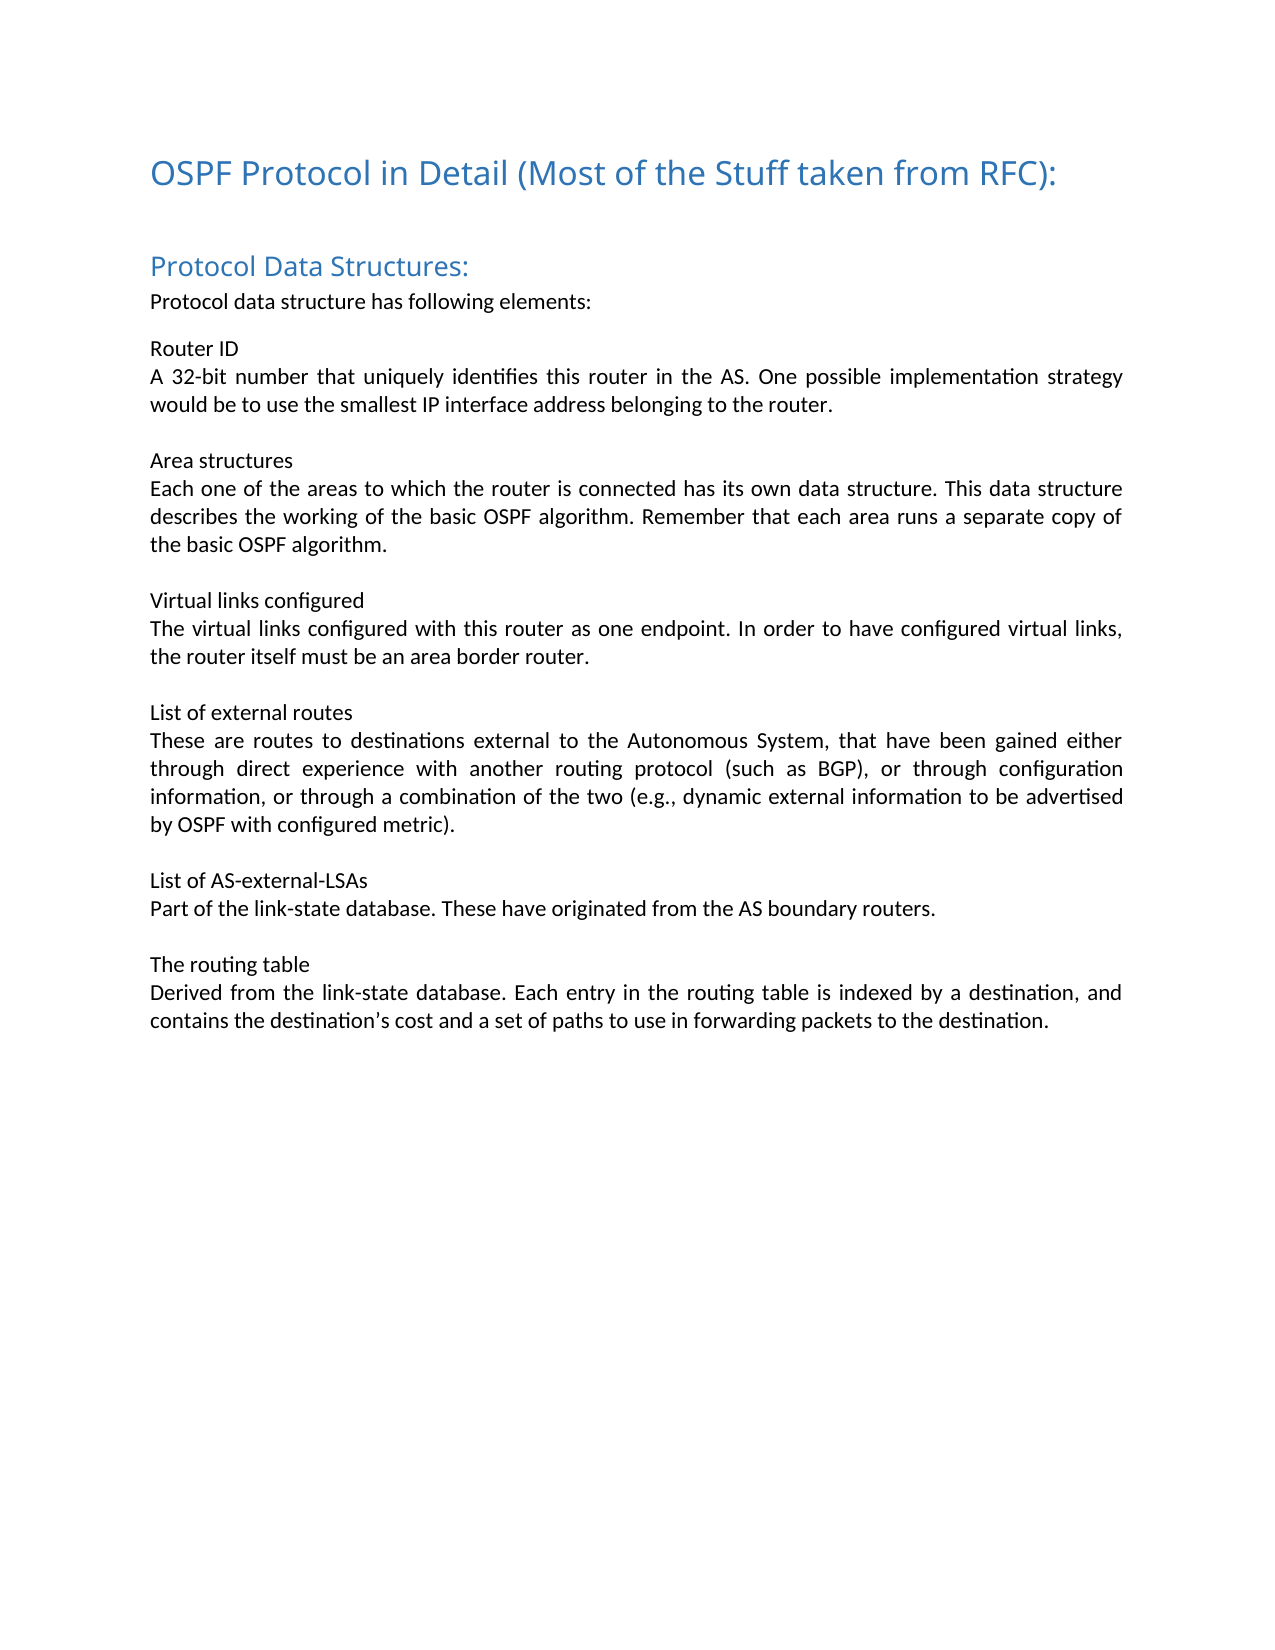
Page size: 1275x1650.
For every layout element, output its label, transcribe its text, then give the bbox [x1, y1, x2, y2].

text Each one of the areas to which the router is connected has its own data structure. This data structure describes the working of the basic OSPF algorithm. Remember that each area runs a separate copy of the basic OSPF algorithm. [150, 474, 1125, 558]
text These are routes to destinations external to the Autonomous System, that have been gained either through direct experience with another routing protocol (such as BGP), or through configuration information, or through a combination of the two (e.g., dynamic external information to be advertised by OSPF with configured metric). [150, 726, 1125, 838]
subtitle Protocol Data Structures: [150, 247, 1125, 284]
text Protocol data structure has following elements: [150, 287, 1125, 315]
text The routing table [150, 950, 1125, 978]
text The virtual links configured with this router as one endpoint. In order to have configured virtual links, the router itself must be an area border router. [150, 614, 1125, 670]
text Router ID [150, 334, 1125, 362]
subtitle OSPF Protocol in Detail (Most of the Stuff taken from RFC): [150, 150, 1125, 195]
text Virtual links configured [150, 586, 1125, 614]
text List of external routes [150, 698, 1125, 726]
text Part of the link-state database. These have originated from the AS boundary routers. [150, 894, 1125, 922]
text Area structures [150, 446, 1125, 474]
text A 32-bit number that uniquely identifies this router in the AS. One possible implementation strategy would be to use the smallest IP interface address belonging to the router. [150, 362, 1125, 418]
text List of AS-external-LSAs [150, 866, 1125, 894]
text Derived from the link-state database. Each entry in the routing table is indexed by a destination, and contains the destination’s cost and a set of paths to use in forwarding packets to the destination. [150, 978, 1125, 1034]
